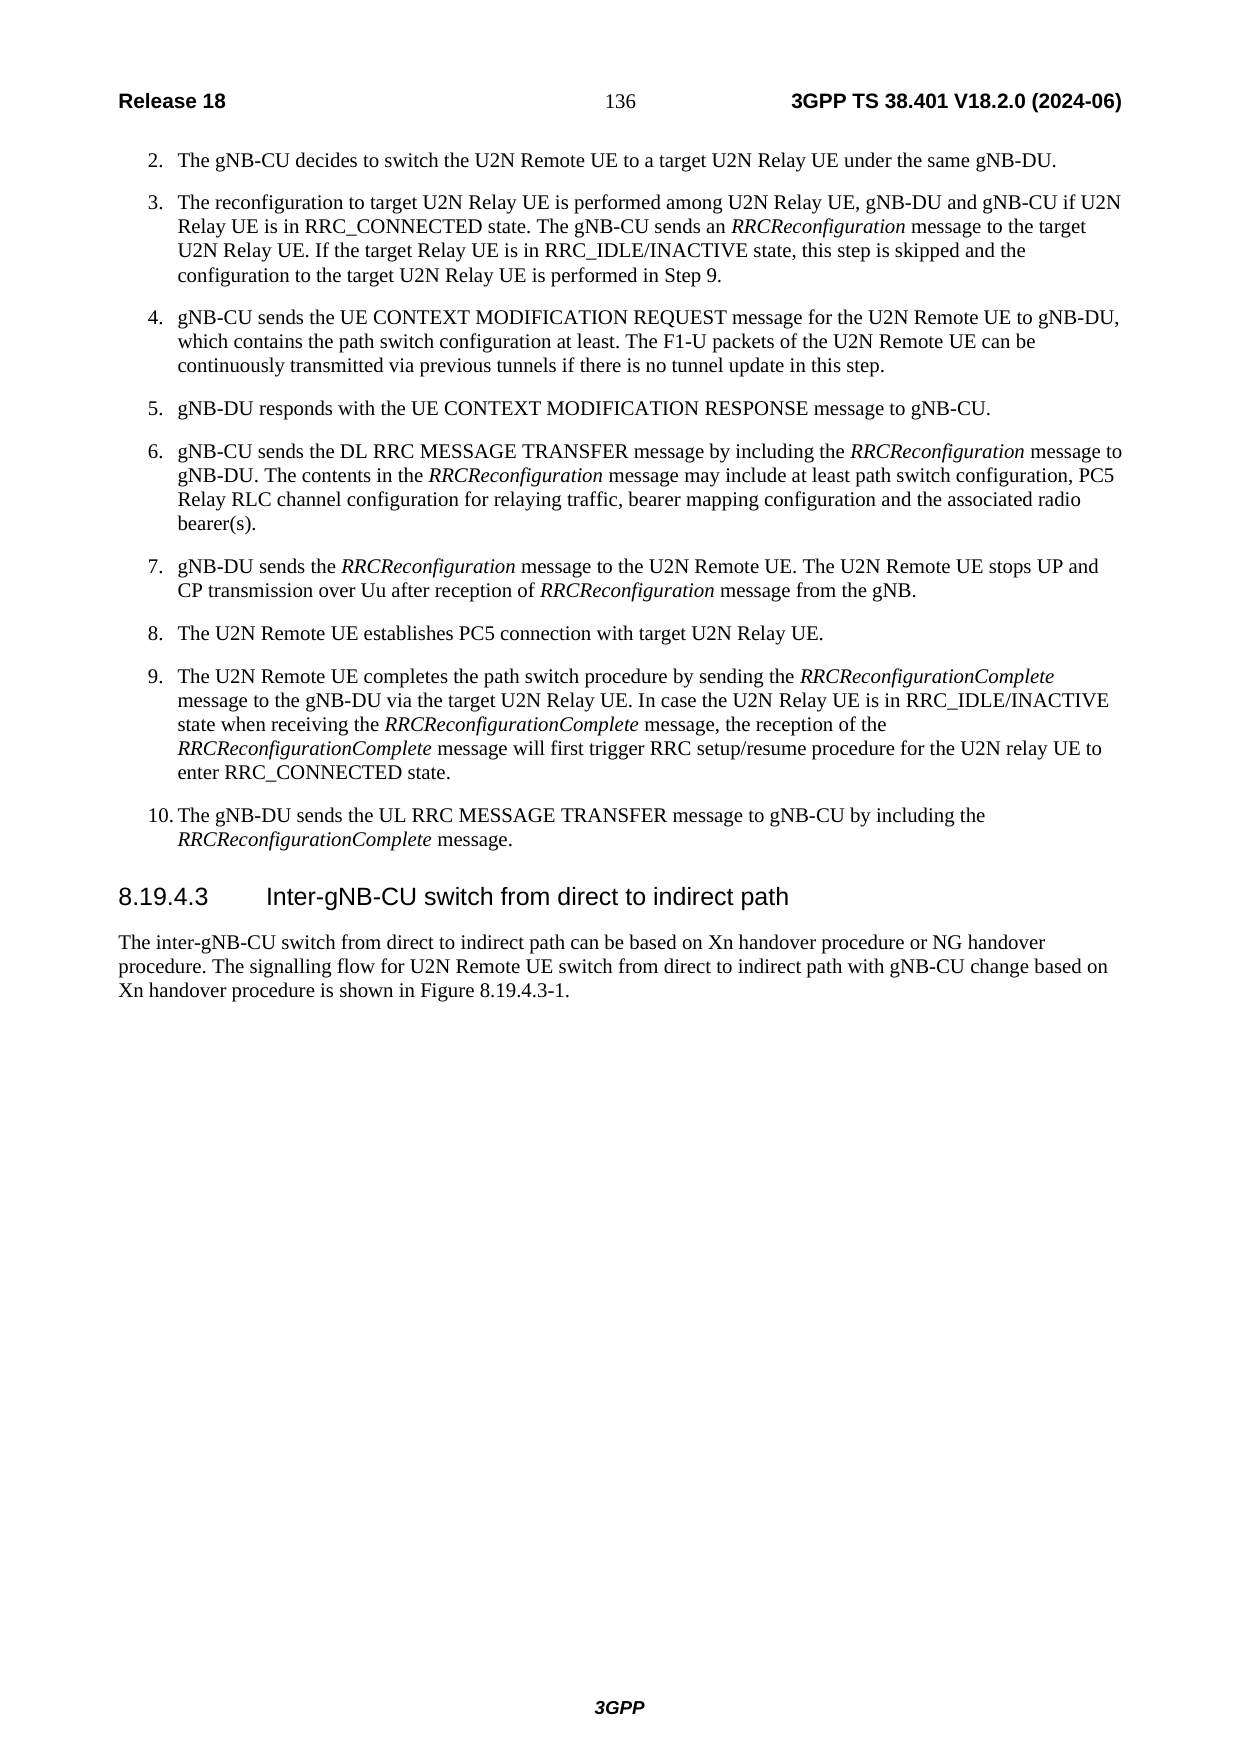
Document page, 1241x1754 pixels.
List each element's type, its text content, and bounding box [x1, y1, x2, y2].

text 9. The U2N Remote UE completes the path switch procedure by sending the RRCReconfigurationComplete message to the gNB-DU via the target U2N Relay UE. In case the U2N Relay UE is in RRC_IDLE/INACTIVE state when receiving the RRCReconfigurationComplete message, the reception of the RRCReconfigurationComplete message will first trigger RRC setup/resume procedure for the U2N relay UE to enter RRC_CONNECTED state. [148, 664, 1122, 784]
text 4. gNB-CU sends the UE CONTEXT MODIFICATION REQUEST message for the U2N Remote UE to gNB-DU, which contains the path switch configuration at least. The F1-U packets of the U2N Remote UE can be continuously transmitted via previous tunnels if there is no tunnel update in this step. [148, 305, 1122, 377]
text 6. gNB-CU sends the DL RRC MESSAGE TRANSFER message by including the RRCReconfiguration message to gNB-DU. The contents in the RRCReconfiguration message may include at least path switch configuration, PC5 Relay RLC channel configuration for relaying traffic, bearer mapping configuration and the associated radio bearer(s). [148, 439, 1122, 535]
text 10. The gNB-DU sends the UL RRC MESSAGE TRANSFER message to gNB-CU by including the RRCReconfigurationComplete message. [148, 803, 1122, 851]
text 5. gNB-DU responds with the UE CONTEXT MODIFICATION RESPONSE message to gNB-CU. [148, 396, 1122, 420]
text 7. gNB-DU sends the RRCReconfiguration message to the U2N Remote UE. The U2N Remote UE stops UP and CP transmission over Uu after reception of RRCReconfiguration message from the gNB. [148, 554, 1122, 602]
text 2. The gNB-CU decides to switch the U2N Remote UE to a target U2N Relay UE under the same gNB-DU. [148, 147, 1122, 172]
text 8. The U2N Remote UE establishes PC5 connection with target U2N Relay UE. [148, 621, 1122, 645]
text 3. The reconfiguration to target U2N Relay UE is performed among U2N Relay UE, gNB-DU and gNB-CU if U2N Relay UE is in RRC_CONNECTED state. The gNB-CU sends an RRCReconfiguration message to the target U2N Relay UE. If the target Relay UE is in RRC_IDLE/INACTIVE state, this step is skipped and the configuration to the target U2N Relay UE is performed in Step 9. [148, 190, 1122, 287]
subtitle 8.19.4.3 Inter-gNB-CU switch from direct to indirect path [118, 882, 1122, 911]
text The inter-gNB-CU switch from direct to indirect path can be based on Xn handover procedure or NG handover procedure. The signalling flow for U2N Remote UE switch from direct to indirect path with gNB-CU change based on Xn handover procedure is shown in Figure 8.19.4.3-1. [118, 930, 1122, 1002]
